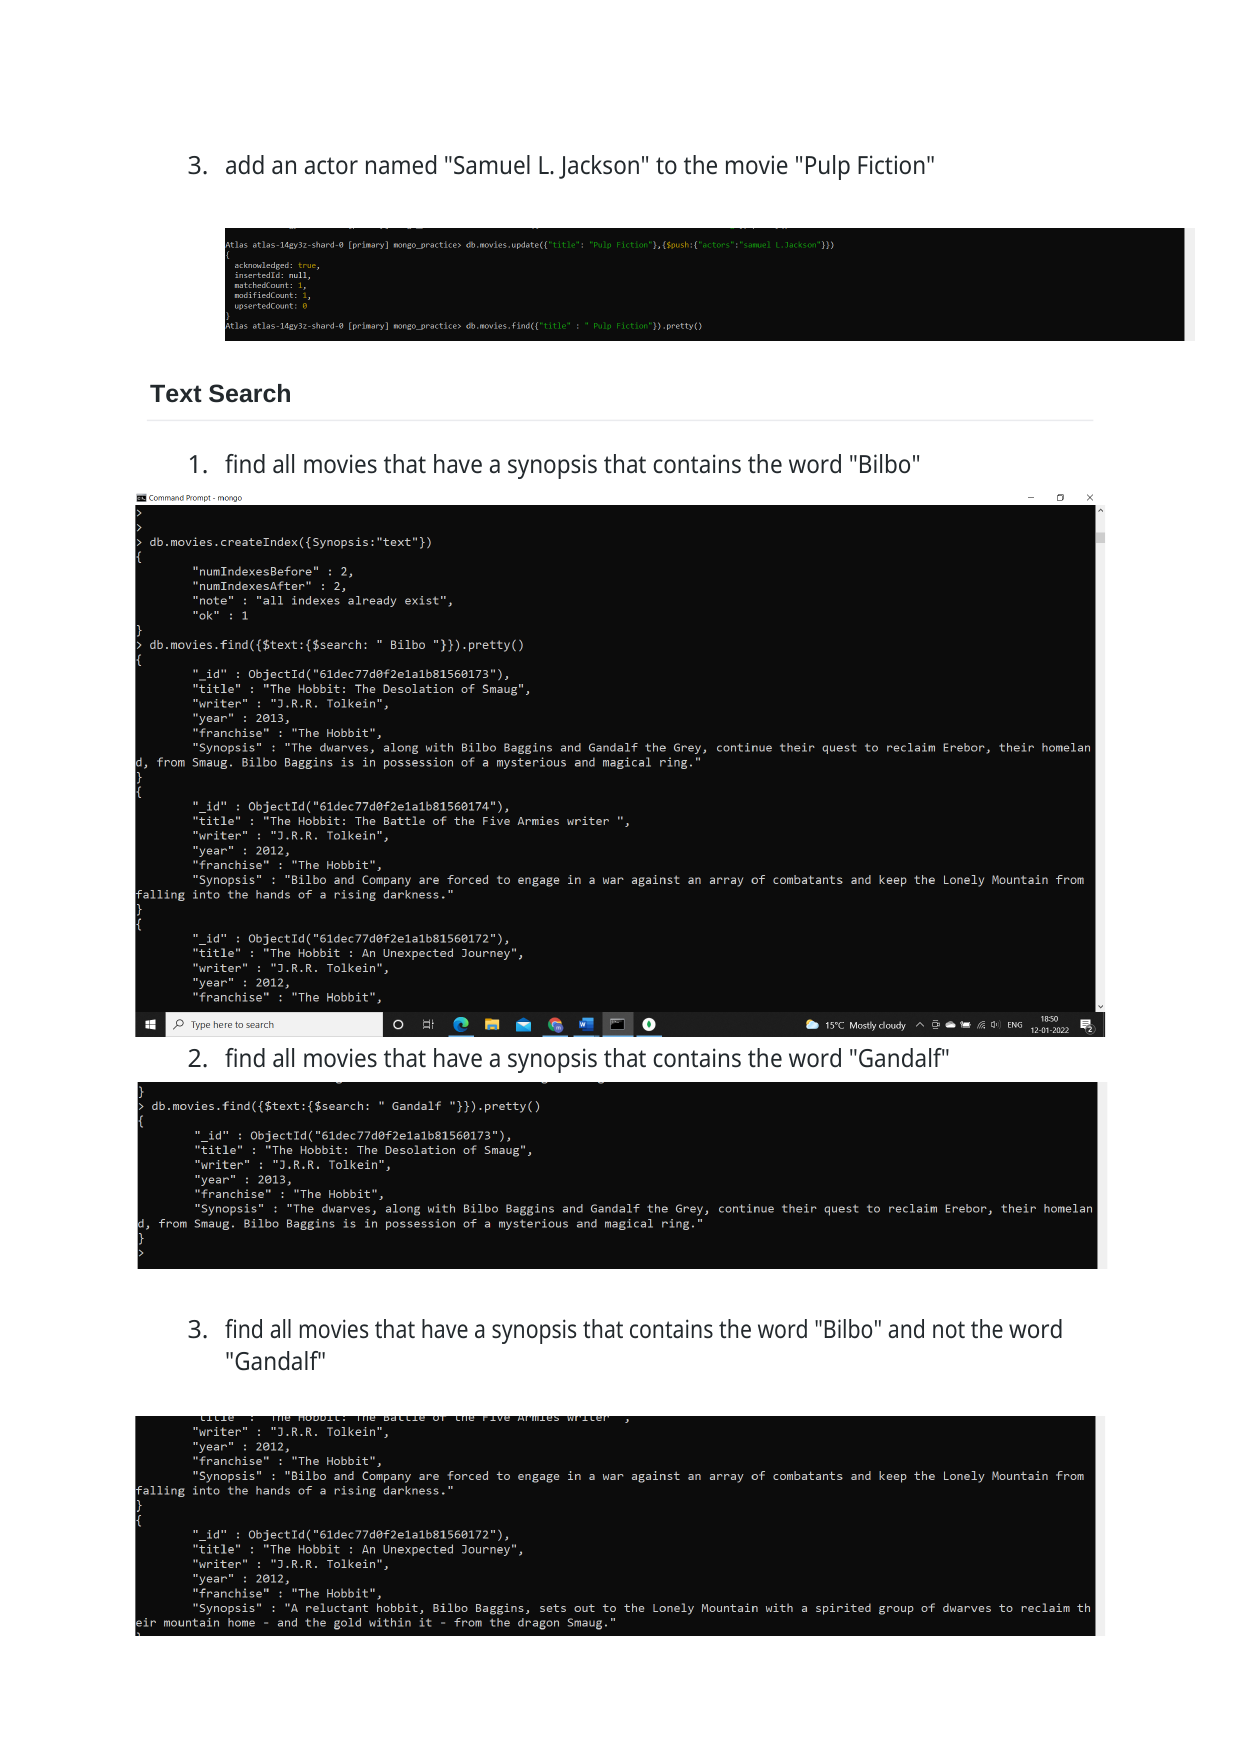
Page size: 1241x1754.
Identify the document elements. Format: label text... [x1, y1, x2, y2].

picture [135, 1416, 1106, 1636]
list find all movies that have a synopsis that contains the word "Gandalf" [187, 1040, 1105, 1074]
list find all movies that have a synopsis that contains the word "Bilbo" and not the word "Gandalf" [187, 1313, 1086, 1378]
picture [137, 1082, 1108, 1269]
subtitle Text Search [150, 379, 1105, 407]
picture [225, 228, 1195, 341]
list add an actor named "Samuel L. Jackson" to the movie "Pulp Fiction" [187, 148, 1105, 182]
list find all movies that have a synopsis that contains the word "Bilbo" [187, 447, 1105, 481]
picture [135, 490, 1106, 1037]
